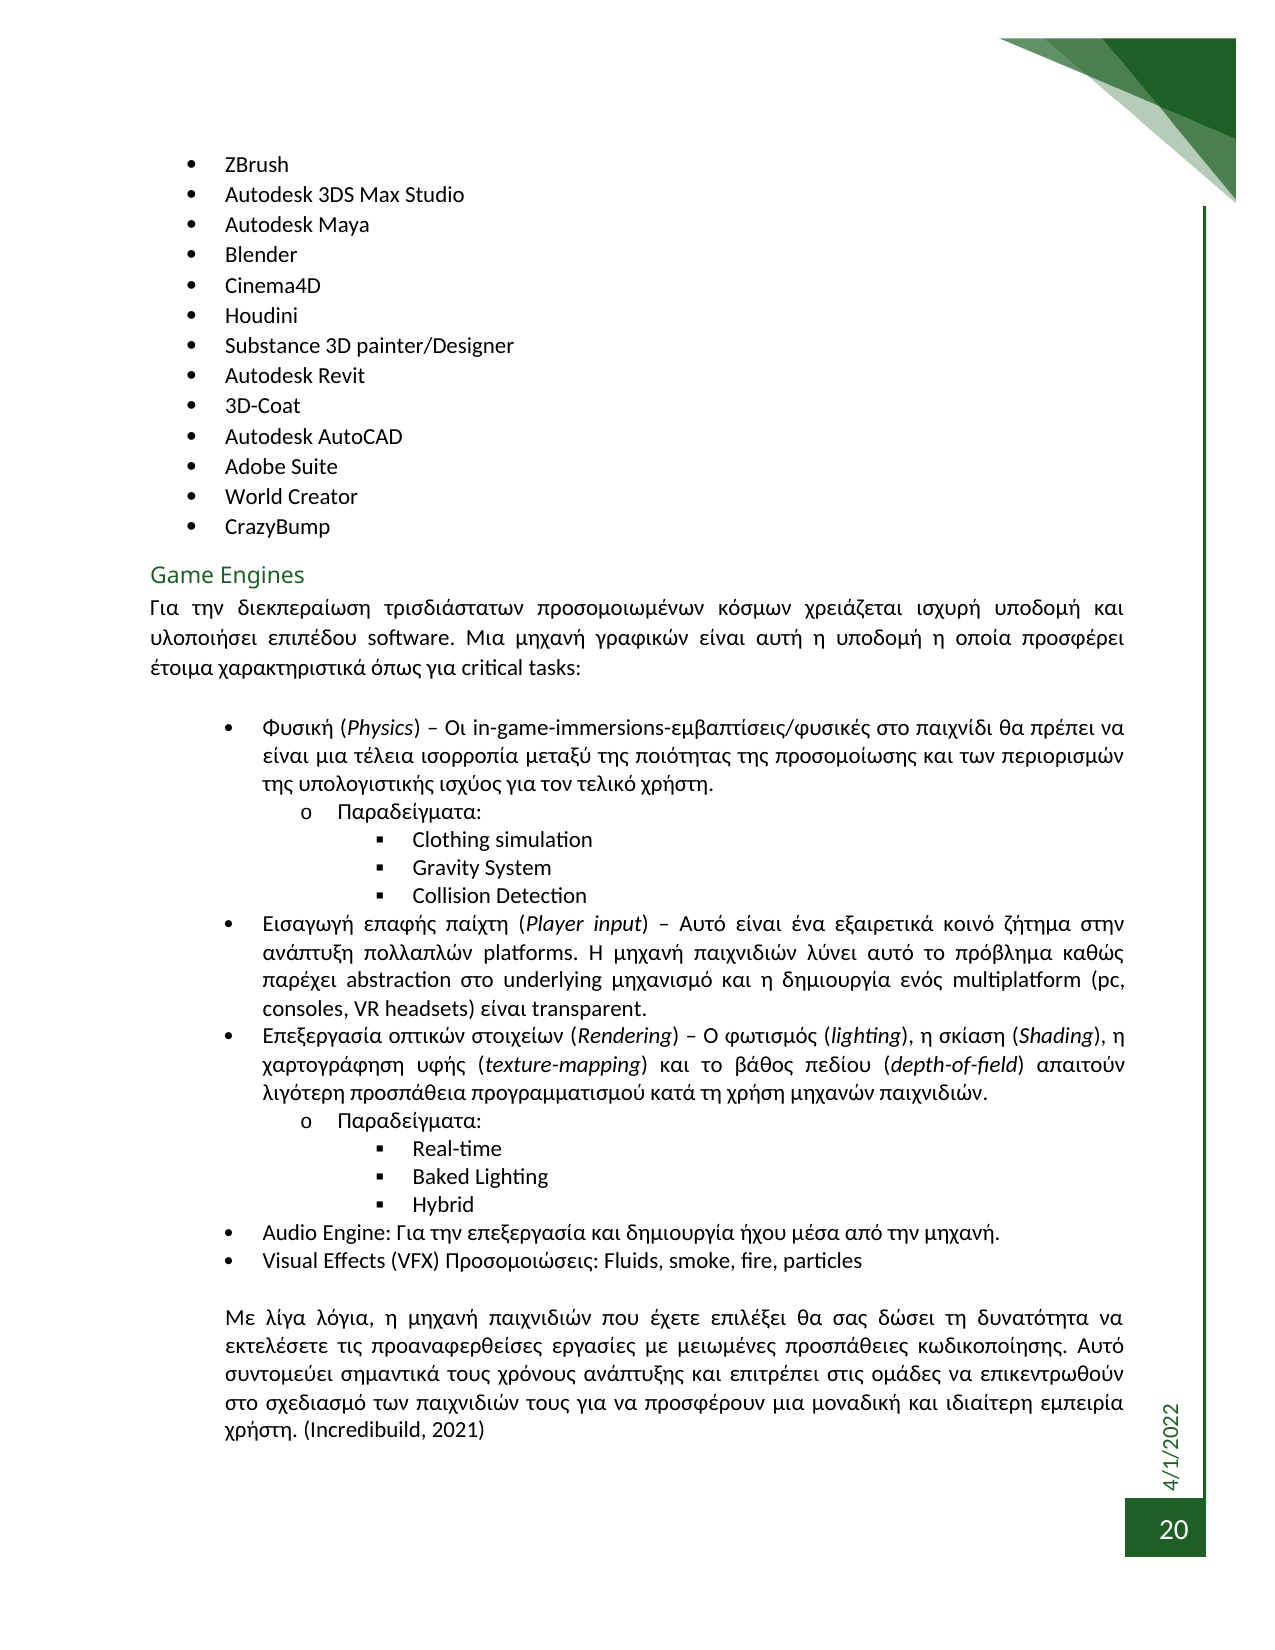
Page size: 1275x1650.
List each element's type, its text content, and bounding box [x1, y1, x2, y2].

list Real-time [375, 1134, 1125, 1162]
text Για την διεκπεραίωση τρισδιάστατων προσομοιωμένων κόσμων χρειάζεται ισχυρή υποδομή και υλοποιήσει επιπέδου software. Μια μηχανή γραφικών είναι αυτή η υποδομή η οποία προσφέρει έτοιμα χαρακτηριστικά όπως για critical tasks: [150, 593, 1125, 682]
list Blender [187, 241, 1125, 269]
list Visual Effects (VFX) Προσομοιώσεις: Fluids, smoke, fire, particles [225, 1246, 1125, 1274]
list Cinema4D [187, 271, 1125, 299]
list Φυσική (Physics) – Οι in-game-immersions-εμβαπτίσεις/φυσικές στο παιχνίδι θα πρέπει να είναι μια τέλεια ισορροπία μεταξύ της ποιότητας της προσομοίωσης και των περιορισμών της υπολογιστικής ισχύος για τον τελικό χρήστη. [225, 713, 1125, 797]
list CrazyBump [187, 512, 1125, 541]
list Collision Detection [375, 882, 1125, 909]
subtitle Game Engines [150, 559, 1125, 591]
list Επεξεργασία οπτικών στοιχείων (Rendering) – Ο φωτισμός (lighting), η σκίαση (Shading), η χαρτογράφηση υφής (texture-mapping) και το βάθος πεδίου (depth-of-field) απαιτούν λιγότερη προσπάθεια προγραμματισμού κατά τη χρήση μηχανών παιχνιδιών. [225, 1022, 1125, 1106]
list Audio Engine: Για την επεξεργασία και δημιουργία ήχου μέσα από την μηχανή. [225, 1218, 1125, 1246]
list Adobe Suite [187, 452, 1125, 480]
picture [997, 38, 1236, 204]
list Autodesk Maya [187, 210, 1125, 238]
list Houdini [187, 301, 1125, 329]
text Με λίγα λόγια, η μηχανή παιχνιδιών που έχετε επιλέξει θα σας δώσει τη δυνατότητα να εκτελέσετε τις προαναφερθείσες εργασίες με μειωμένες προσπάθειες κωδικοποίησης. Αυτό συντομεύει σημαντικά τους χρόνους ανάπτυξης και επιτρέπει στις ομάδες να επικεντρωθούν στο σχεδιασμό των παιχνιδιών τους για να προσφέρουν μια μοναδική και ιδιαίτερη εμπειρία χρήστη. [225, 1303, 1125, 1444]
list 3D-Coat [187, 392, 1125, 420]
list Substance 3D painter/Designer [187, 331, 1125, 359]
list Autodesk Revit [187, 361, 1125, 389]
list Autodesk AutoCAD [187, 422, 1125, 450]
list Hybrid [375, 1190, 1125, 1218]
list Παραδείγματα: [300, 1106, 1125, 1134]
list Clothing simulation [375, 826, 1125, 853]
list World Creator [187, 482, 1125, 510]
list Autodesk 3DS Max Studio [187, 180, 1125, 208]
list ZBrush [187, 150, 1125, 178]
list Παραδείγματα: [300, 797, 1125, 826]
list Gravity System [375, 853, 1125, 882]
list Εισαγωγή επαφής παίχτη (Player input) – Αυτό είναι ένα εξαιρετικά κοινό ζήτημα στην ανάπτυξη πολλαπλών platforms. Η μηχανή παιχνιδιών λύνει αυτό το πρόβλημα καθώς παρέχει abstraction στο underlying μηχανισμό και η δημιουργία ενός multiplatform (pc, consoles, VR headsets) είναι transparent. [225, 909, 1125, 1022]
list Baked Lighting [375, 1162, 1125, 1190]
